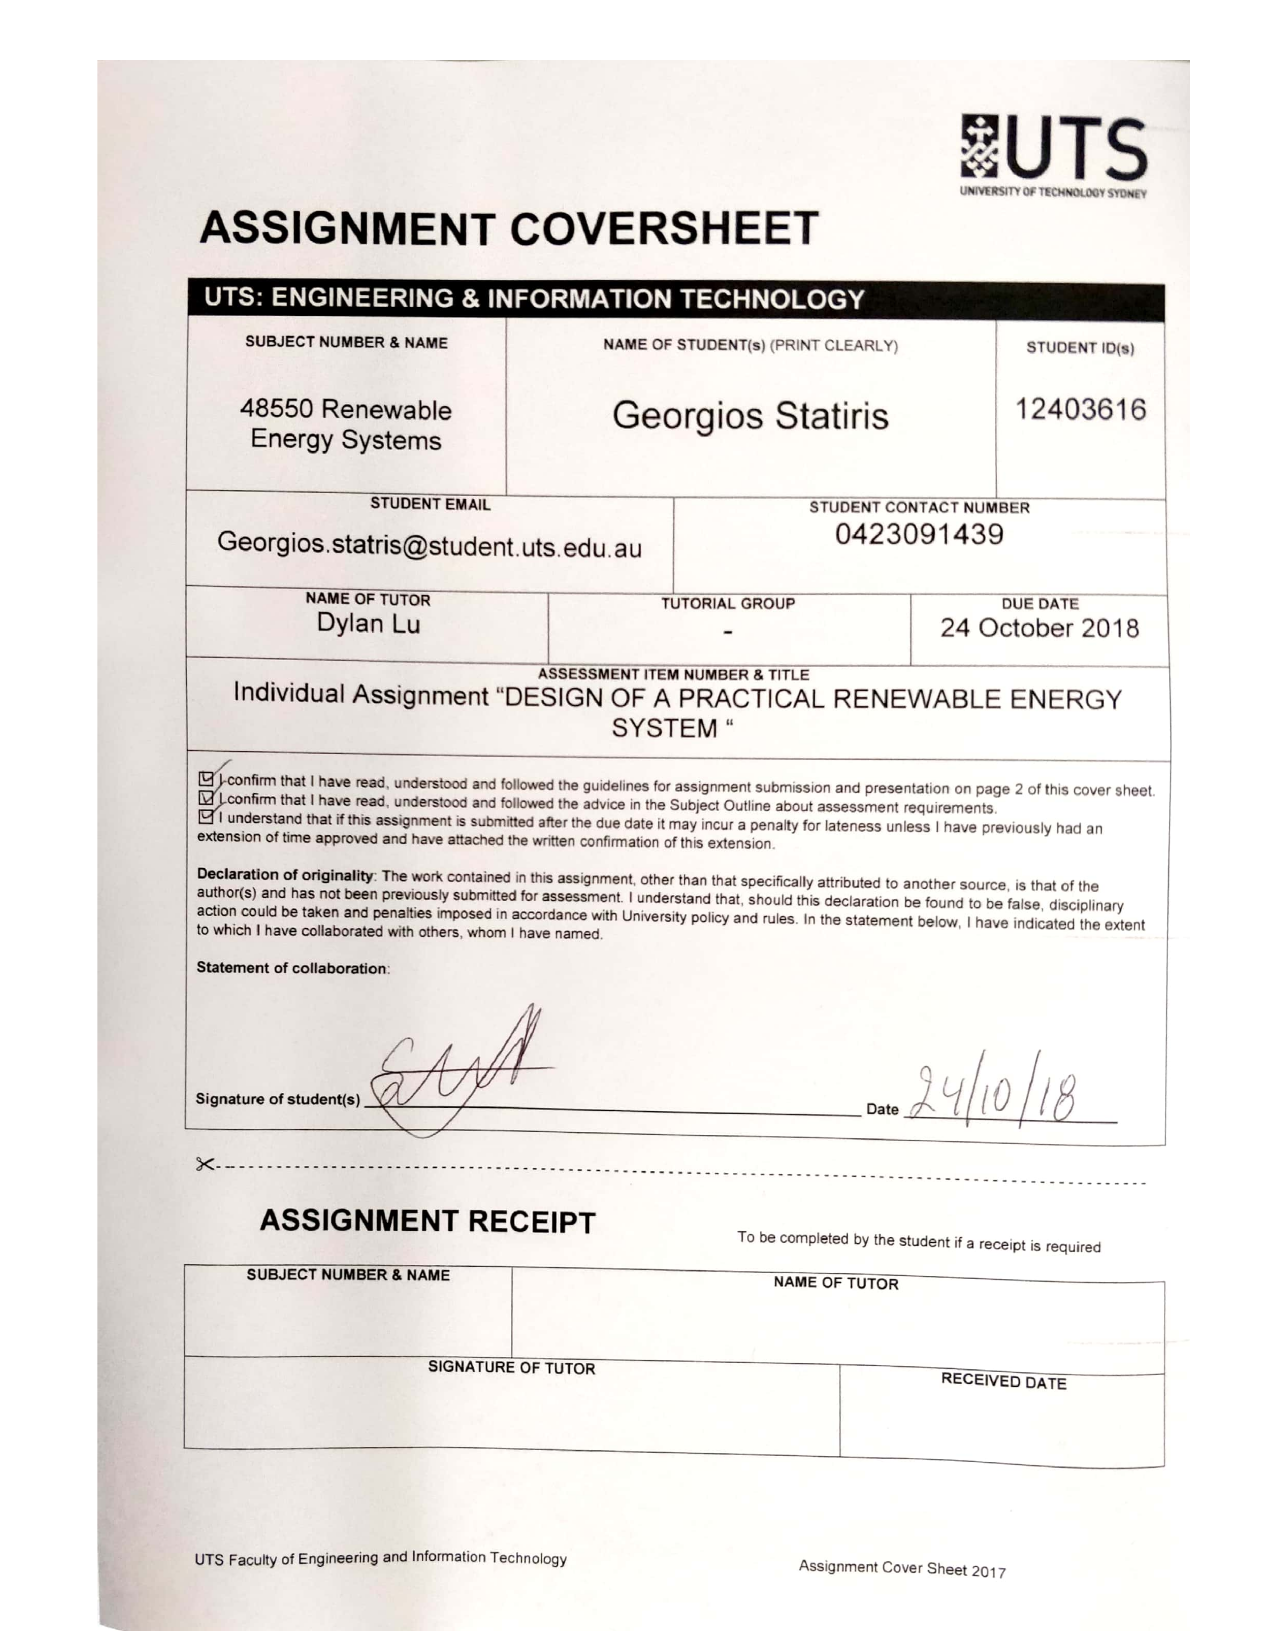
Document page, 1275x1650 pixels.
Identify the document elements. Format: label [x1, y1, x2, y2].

picture [97, 60, 1190, 1631]
